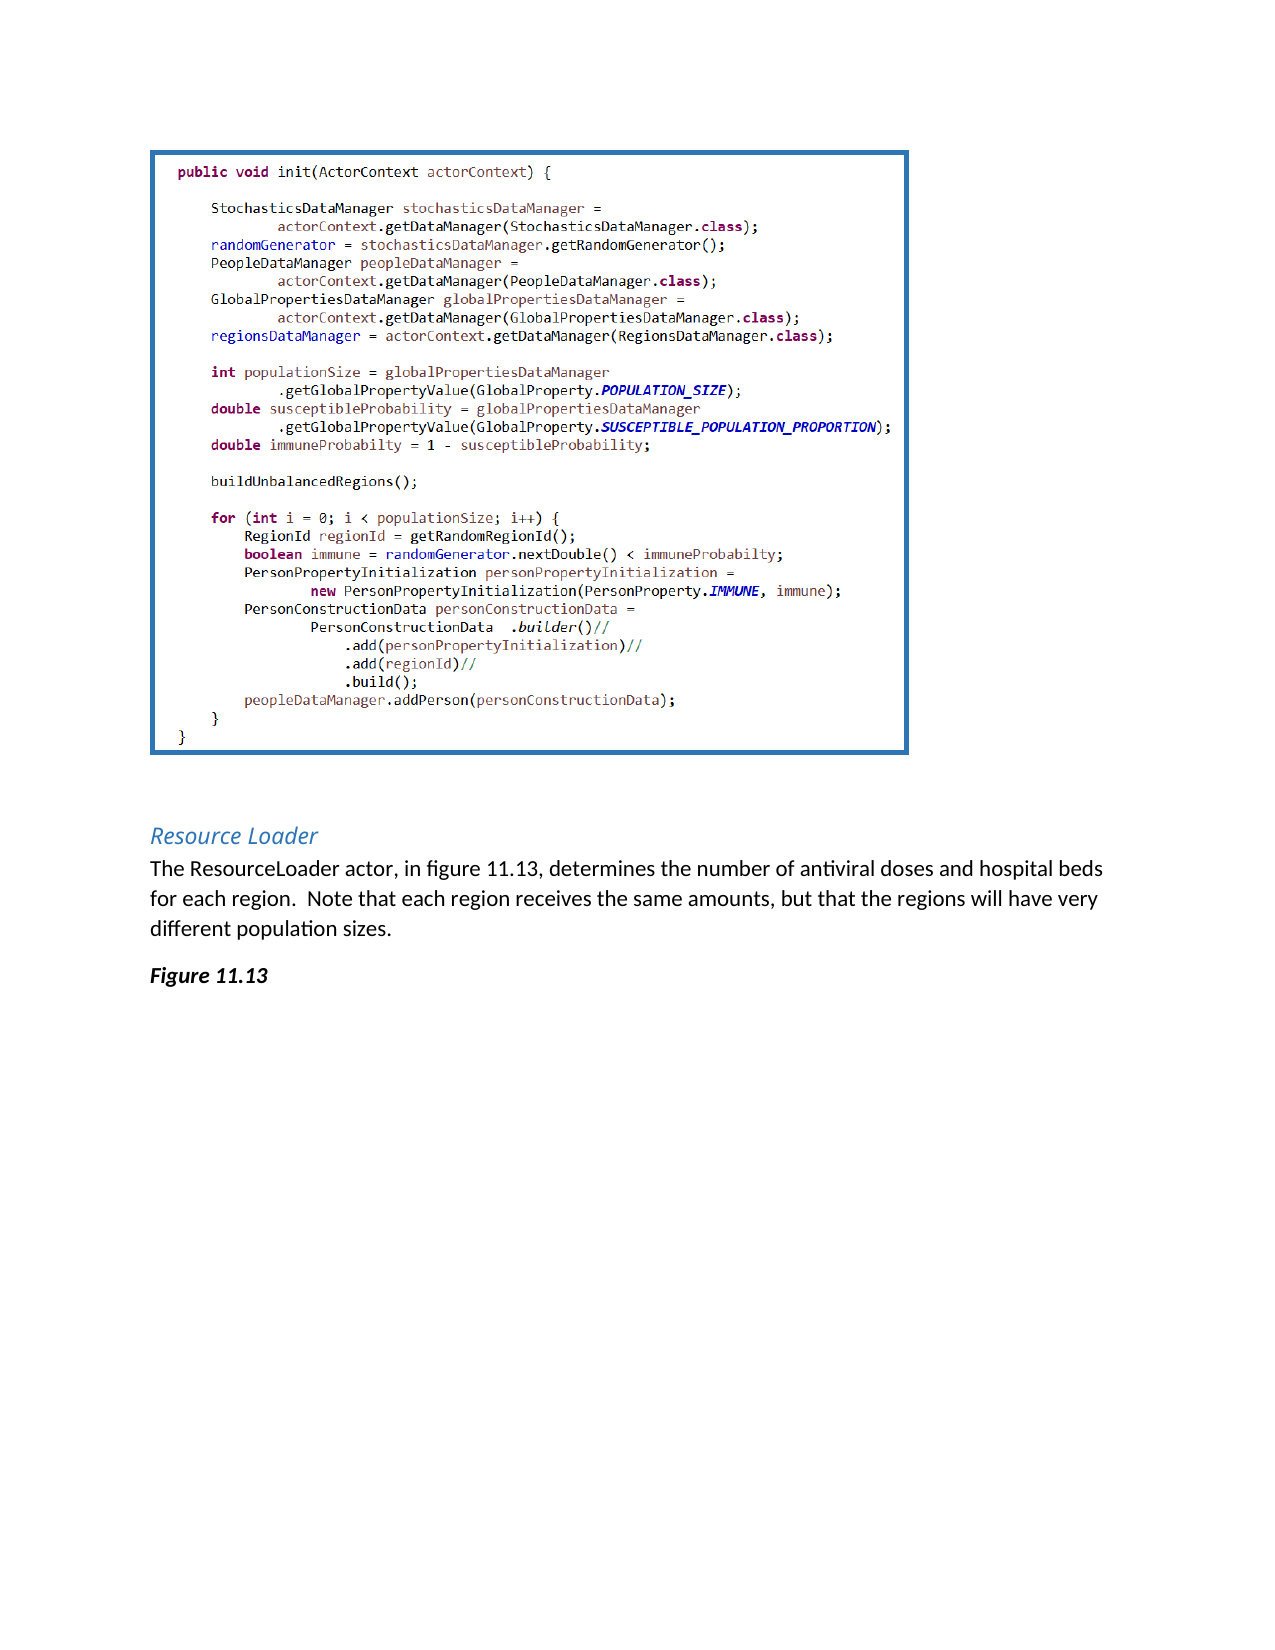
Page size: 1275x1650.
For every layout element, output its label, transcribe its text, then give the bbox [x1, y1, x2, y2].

text The ResourceLoader actor, in figure 11.13, determines the number of antiviral doses and hospital beds for each region. Note that each region receives the same amounts, but that the regions will have very different population sizes. [150, 854, 1125, 942]
picture [155, 155, 904, 750]
text Figure 11.13 [150, 961, 1125, 989]
subtitle Resource Loader [150, 820, 1125, 852]
